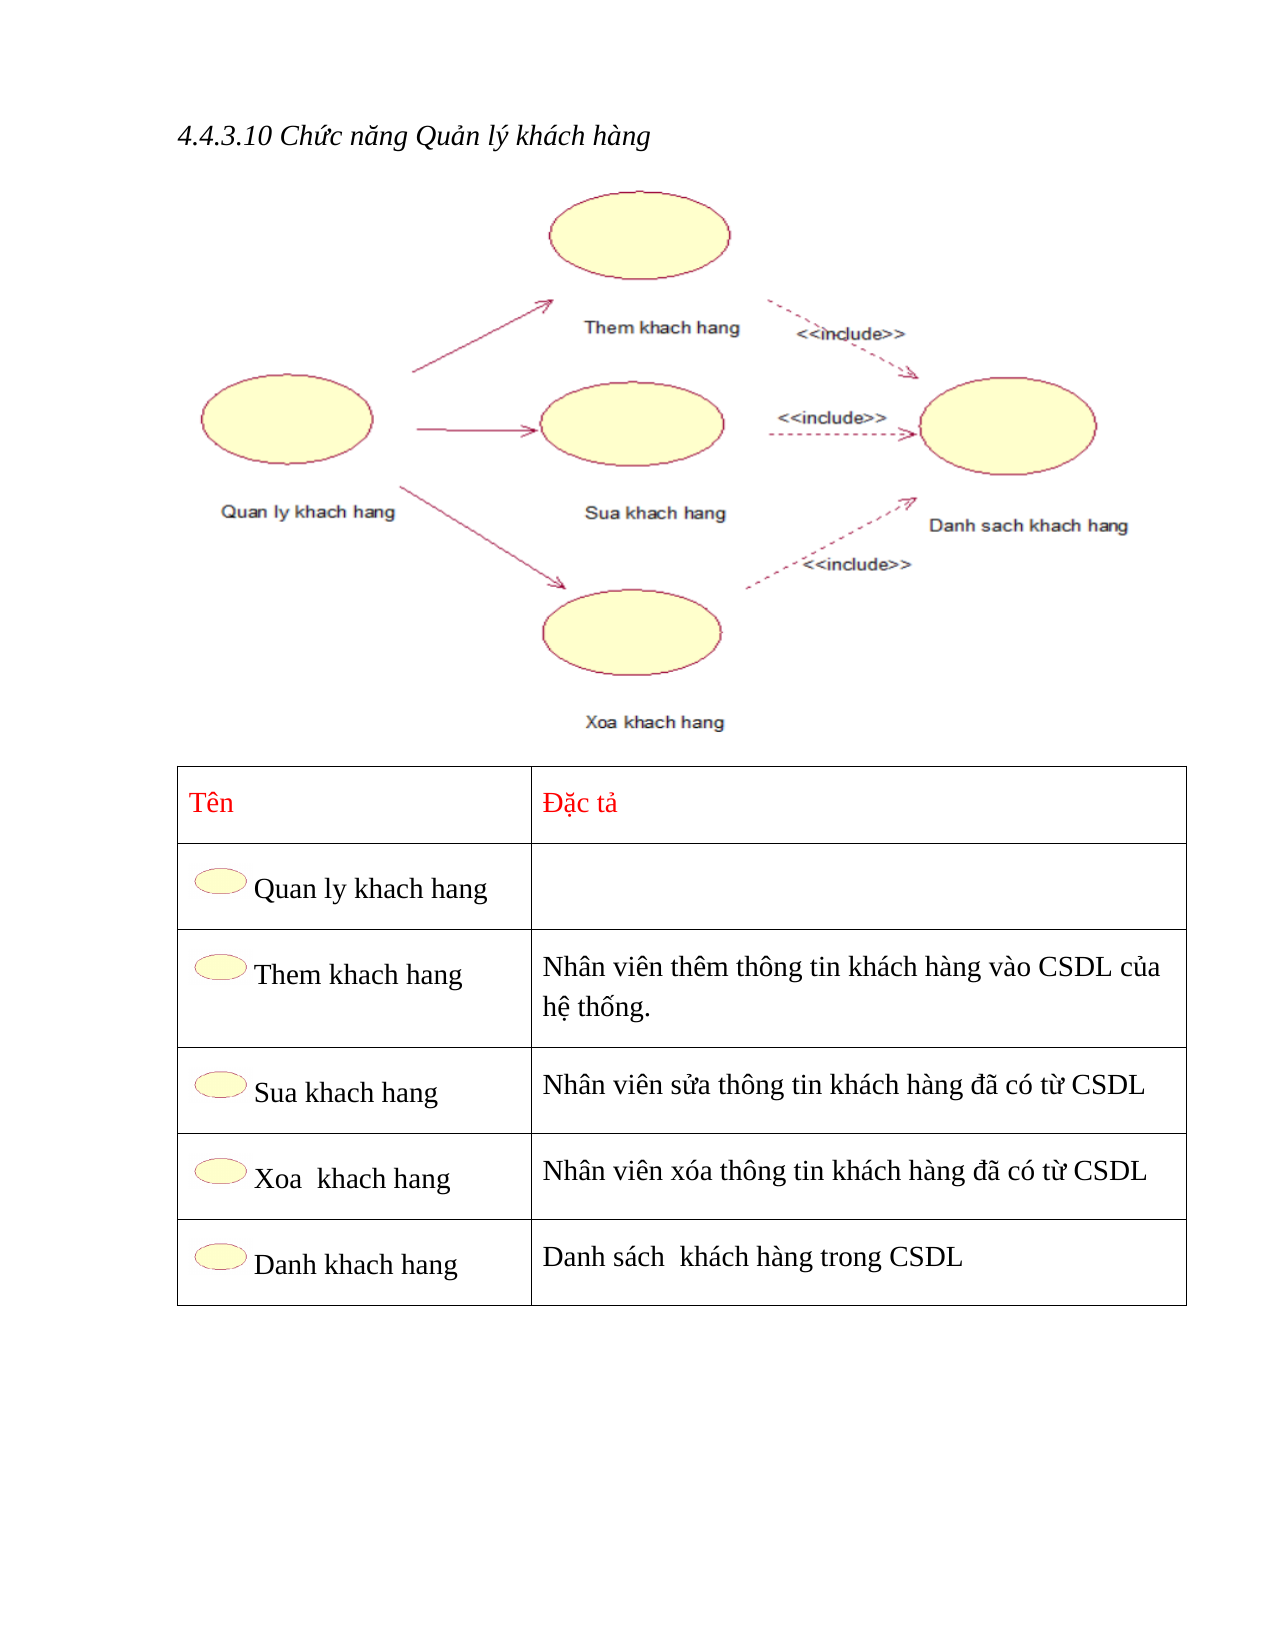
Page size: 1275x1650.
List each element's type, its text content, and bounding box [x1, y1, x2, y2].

table_cell Them khach hang [178, 930, 531, 1047]
table_cell Sua khach hang [178, 1048, 531, 1133]
table_cell Quan ly khach hang [178, 844, 531, 929]
picture [188, 949, 254, 985]
picture [188, 1238, 254, 1275]
table_cell Nhân viên thêm thông tin khách hàng vào CSDL của hệ thống. [532, 930, 1186, 1047]
picture [180, 158, 1154, 744]
table_cell Danh sách khách hàng trong CSDL [532, 1220, 1186, 1305]
table_cell Nhân viên xóa thông tin khách hàng đã có từ CSDL [532, 1134, 1186, 1219]
table_cell Xoa khach hang [178, 1134, 531, 1219]
table_cell Nhân viên sửa thông tin khách hàng đã có từ CSDL [532, 1048, 1186, 1133]
table_cell Danh khach hang [178, 1220, 531, 1305]
table_header Đặc tả [532, 767, 1186, 843]
table_header Tên [178, 767, 531, 843]
picture [188, 1067, 254, 1103]
picture [188, 1153, 254, 1189]
picture [188, 863, 254, 899]
subtitle 4.4.3.10 Chức năng Quản lý khách hàng [177, 118, 1157, 152]
table_cell [532, 844, 1186, 929]
